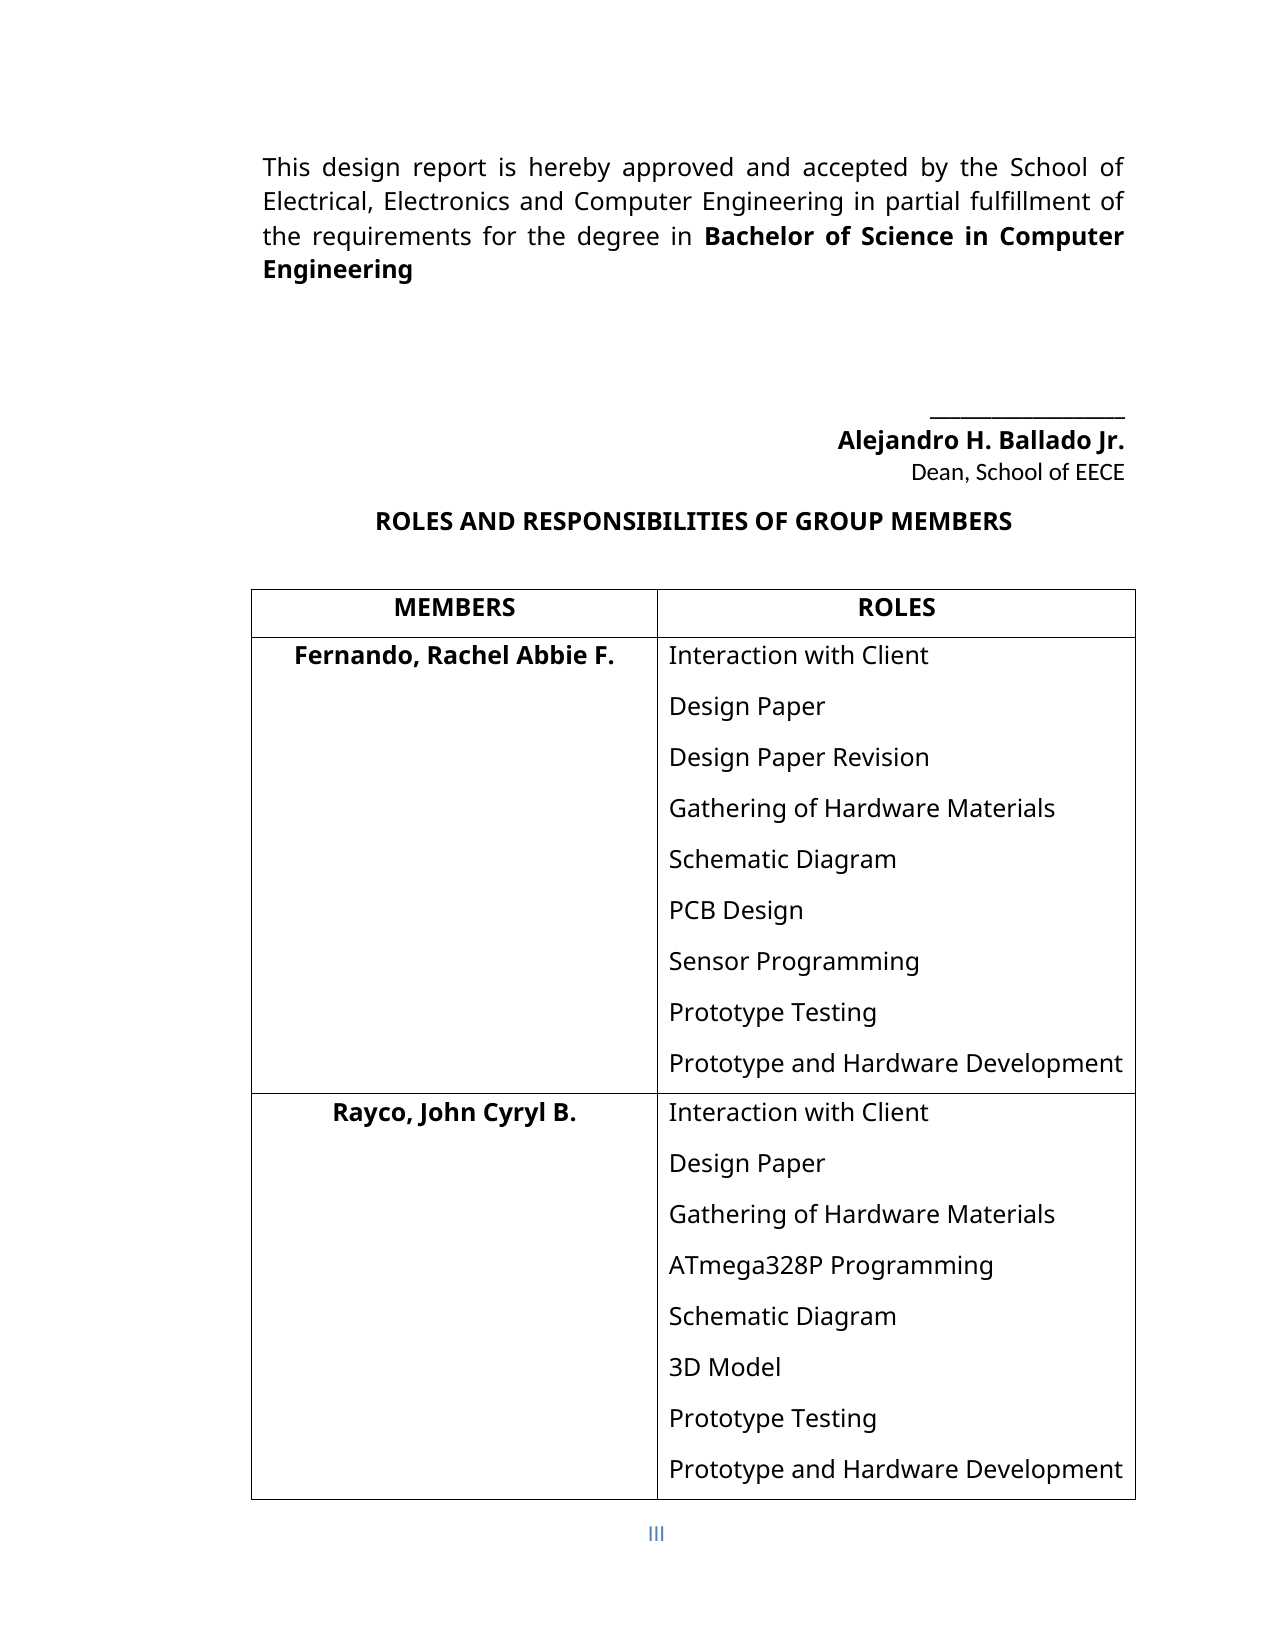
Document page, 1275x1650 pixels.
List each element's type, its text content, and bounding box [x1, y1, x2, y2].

text Dean, School of EECE [262, 457, 1125, 487]
table_cell Interaction with Client Design Paper Gathering of Hardware Materials ATmega328P Programming Schematic Diagram 3D Model Prototype Testing Prototype and Hardware Development [658, 1094, 1135, 1499]
text ROLES AND RESPONSIBILITIES OF GROUP MEMBERS [262, 504, 1125, 538]
table_cell Fernando, Rachel Abbie F. [252, 638, 657, 1093]
text ___________________ [187, 388, 1125, 422]
text Alejandro H. Ballado Jr. [187, 422, 1125, 457]
text This design report is hereby approved and accepted by the School of Electrical, Electronics and Computer Engineering in partial fulfillment of the requirements for the degree in Bachelor of Science in Computer Engineering [262, 150, 1125, 286]
table_header ROLES [658, 590, 1135, 637]
table_header MEMBERS [252, 590, 657, 637]
table_cell Rayco, John Cyryl B. [252, 1094, 657, 1499]
table_cell Interaction with Client Design Paper Design Paper Revision Gathering of Hardware Materials Schematic Diagram PCB Design Sensor Programming Prototype Testing Prototype and Hardware Development [658, 638, 1135, 1093]
